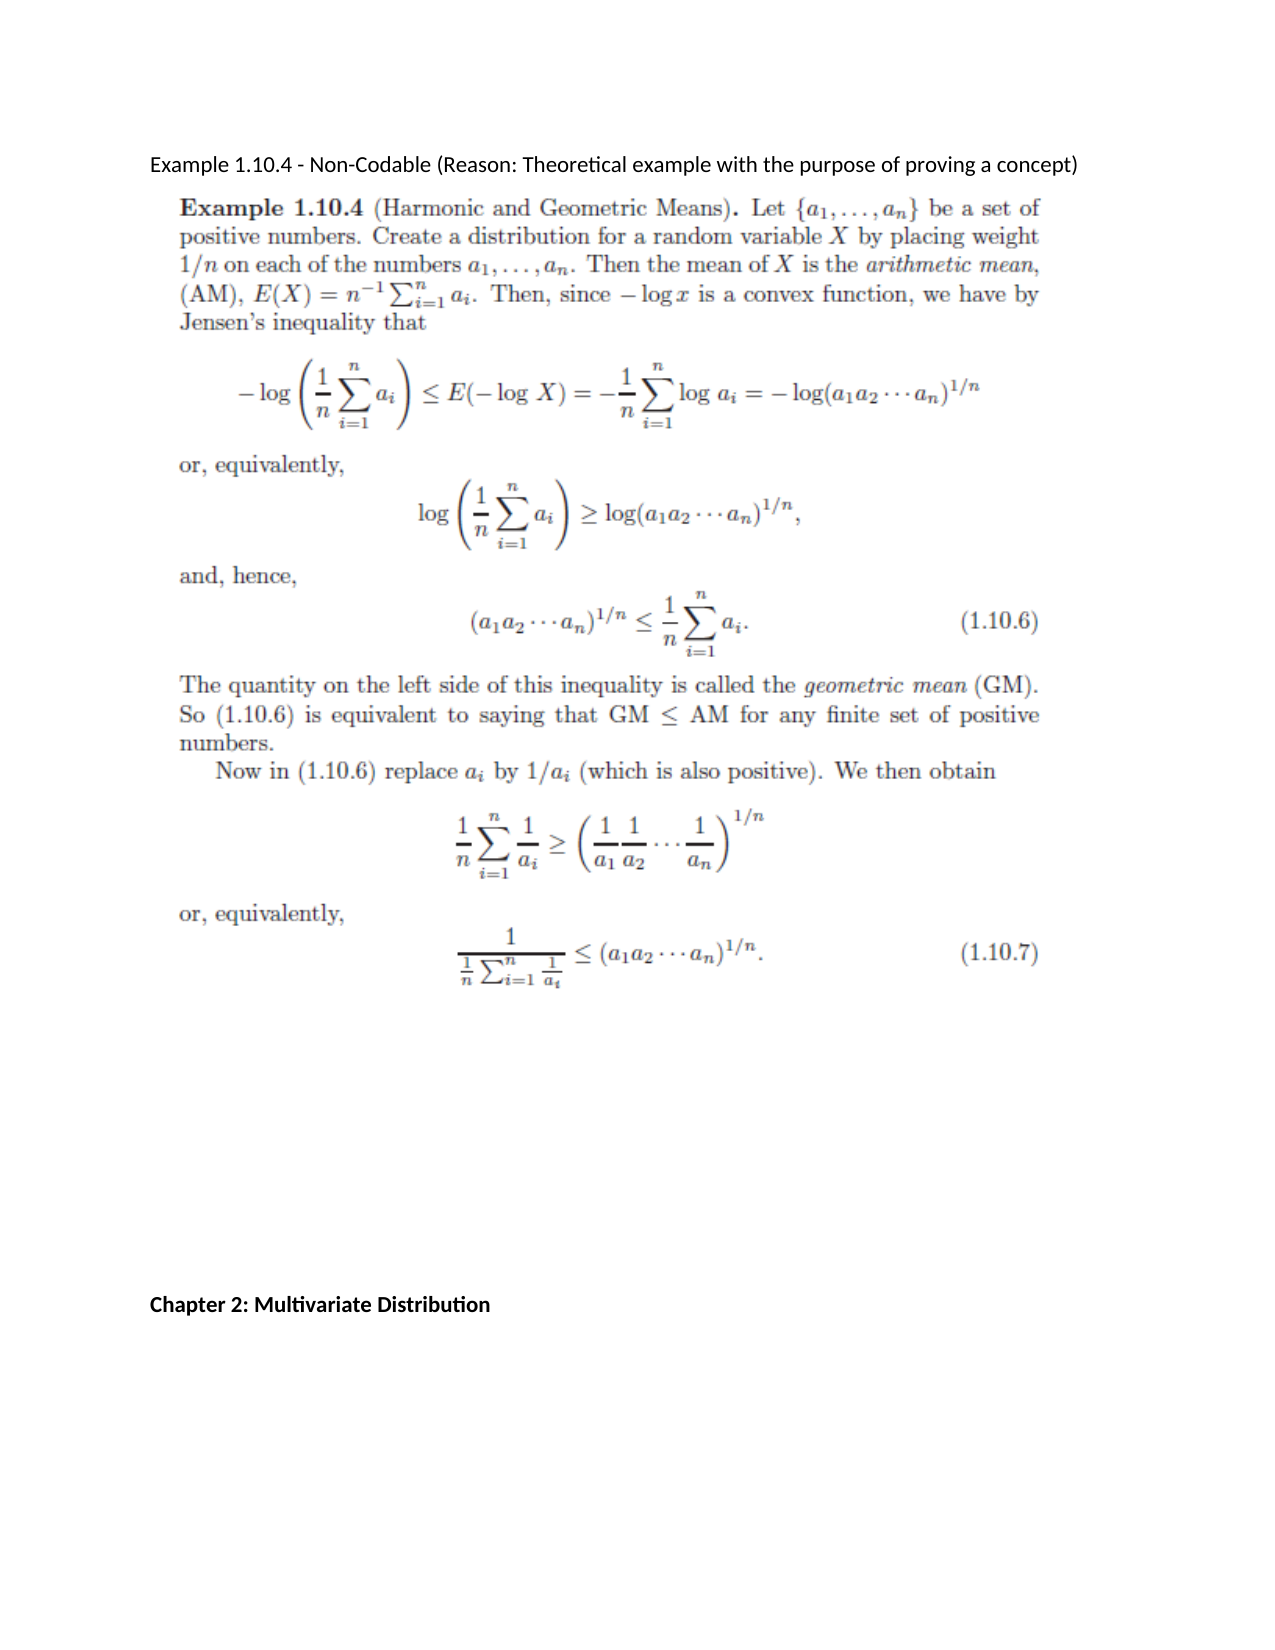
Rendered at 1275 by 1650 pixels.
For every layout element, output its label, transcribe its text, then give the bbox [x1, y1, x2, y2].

picture [150, 180, 1069, 1037]
text Chapter 2: Multivariate Distribution [150, 1290, 1125, 1318]
